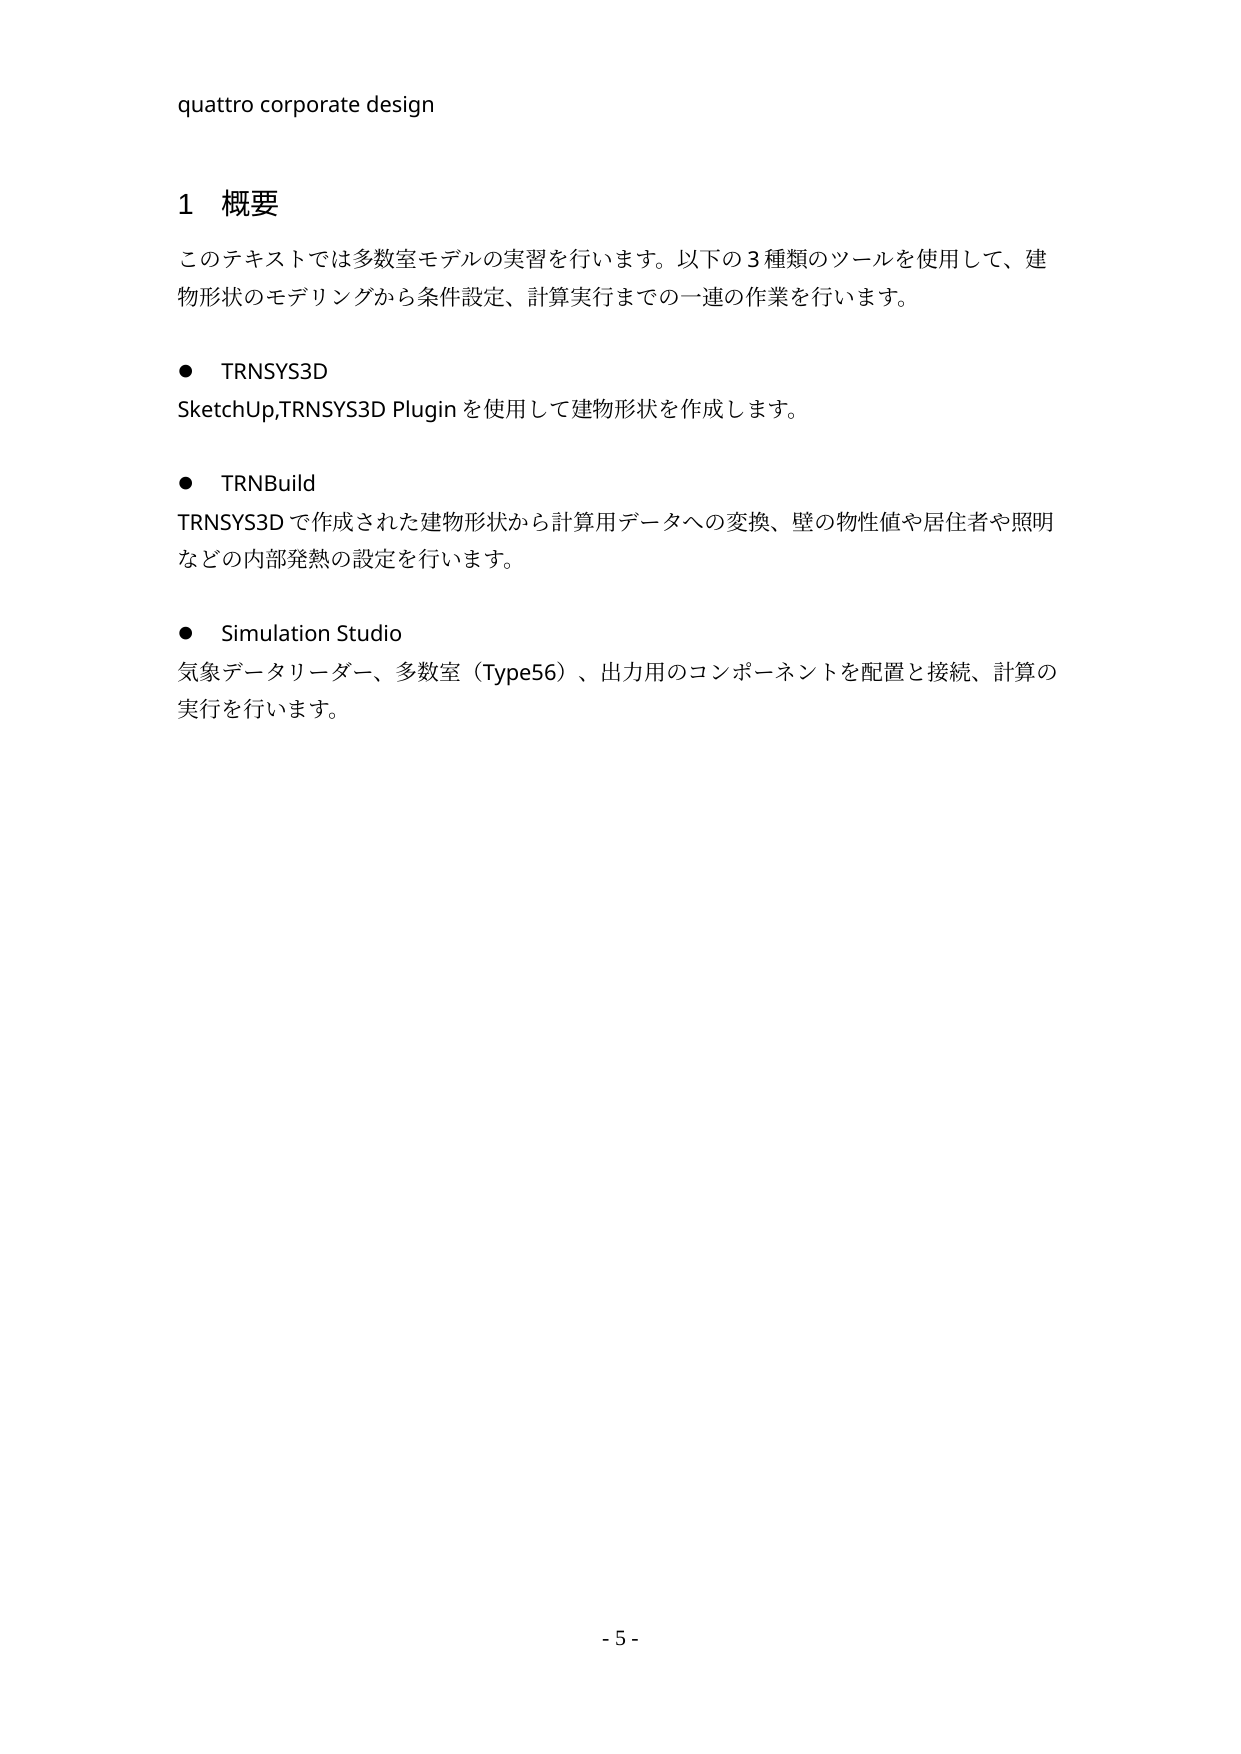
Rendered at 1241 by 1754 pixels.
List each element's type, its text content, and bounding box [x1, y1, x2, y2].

text 気象データリーダー、多数室（Type56）、出力用のコンポーネントを配置と接続、計算の実行を行います。 [177, 652, 1063, 727]
list Simulation Studio [177, 614, 1063, 652]
text SketchUp,TRNSYS3D Pluginを使用して建物形状を作成します。 [177, 389, 1063, 427]
list TRNSYS3D [177, 352, 1063, 389]
subtitle 概要 [177, 164, 1063, 239]
text このテキストでは多数室モデルの実習を行います。以下の3種類のツールを使用して、建物形状のモデリングから条件設定、計算実行までの一連の作業を行います。 [177, 239, 1063, 314]
text TRNSYS3Dで作成された建物形状から計算用データへの変換、壁の物性値や居住者や照明などの内部発熱の設定を行います。 [177, 502, 1063, 577]
list TRNBuild [177, 464, 1063, 502]
